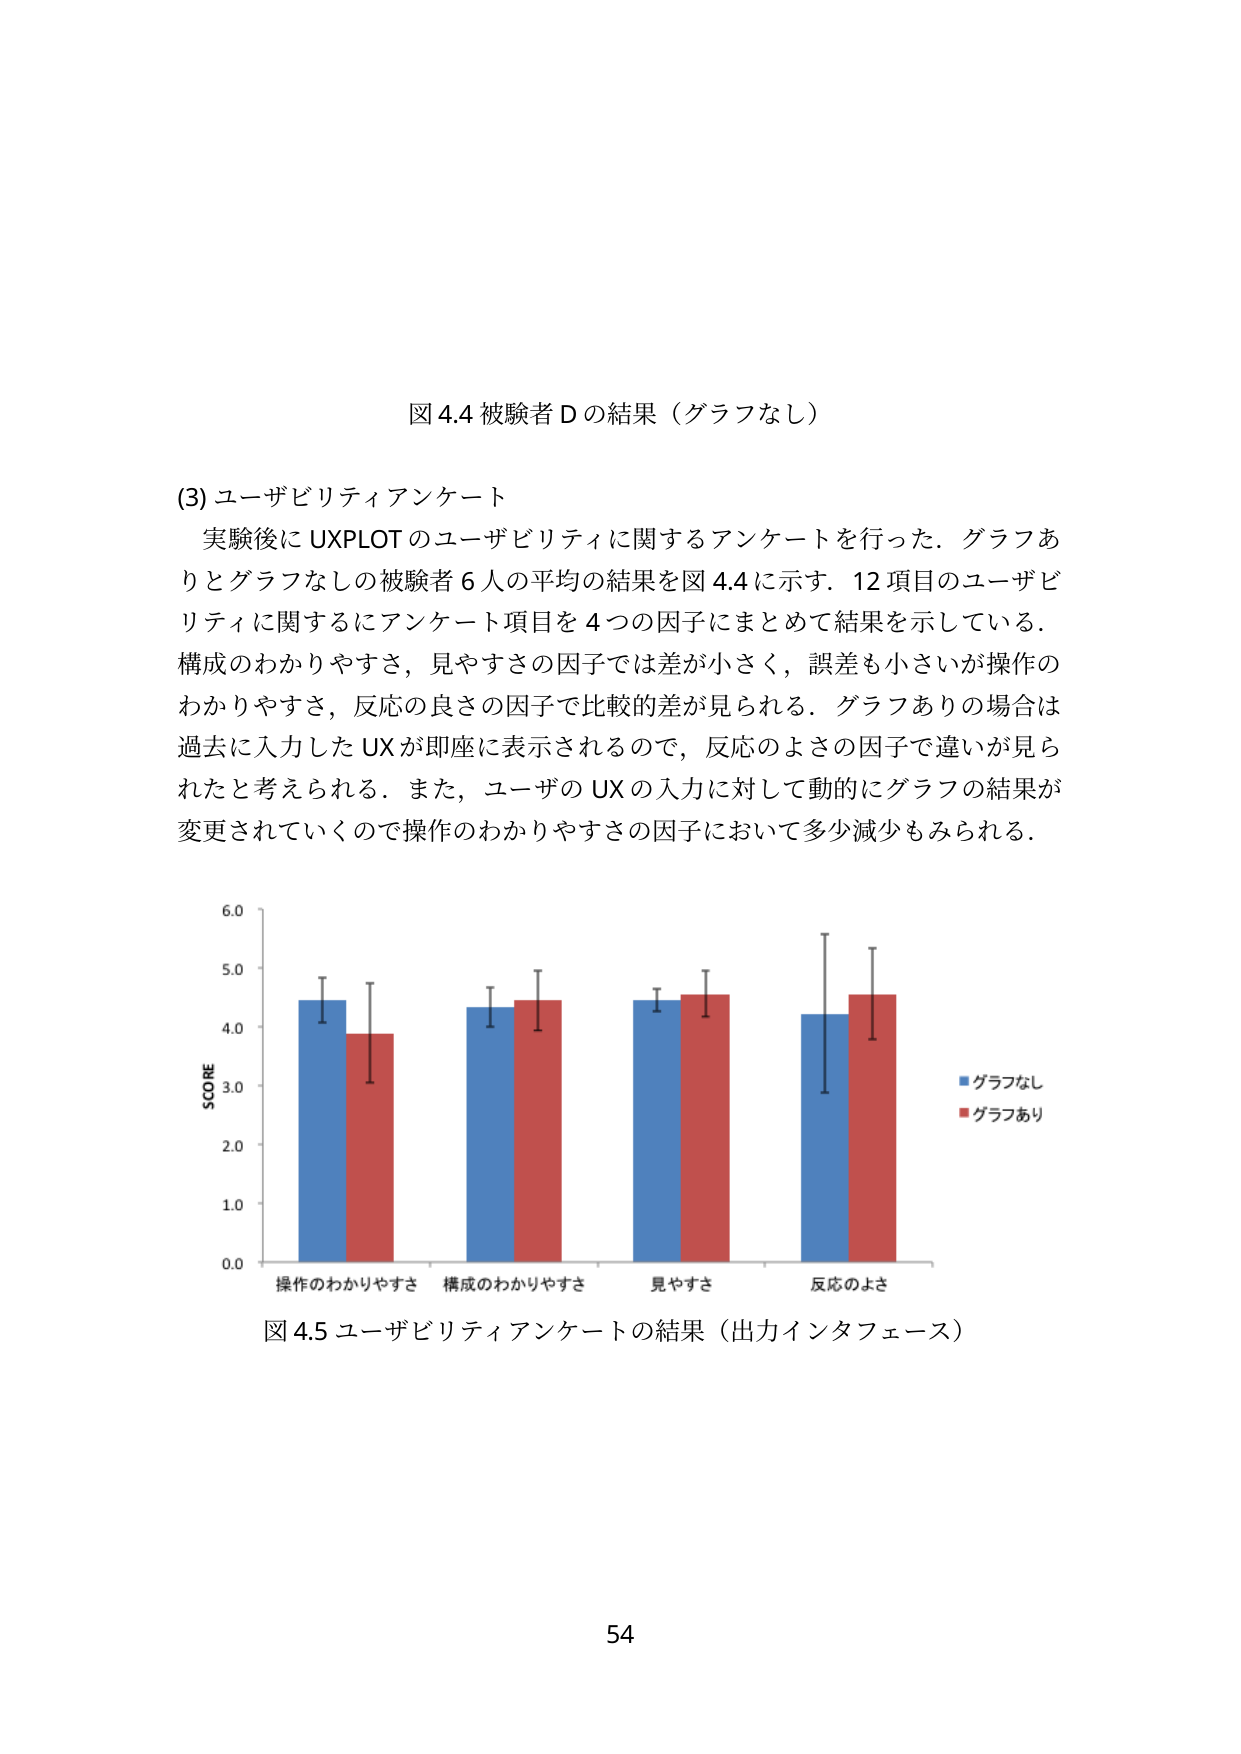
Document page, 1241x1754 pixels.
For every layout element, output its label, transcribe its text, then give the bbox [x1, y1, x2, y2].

text (3) ユーザビリティアンケート [177, 475, 1063, 517]
text 図4.4 被験者Dの結果（グラフなし） [177, 392, 1063, 433]
text 図4.5 ユーザビリティアンケートの結果（出力インタフェース） [177, 1308, 1063, 1350]
text 実験後にUXPLOTのユーザビリティに関するアンケートを行った．グラフありとグラフなしの被験者6人の平均の結果を図4.4に示す．12項目のユーザビリティに関するにアンケート項目を4つの因子にまとめて結果を示している．構成のわかりやすさ，見やすさの因子では差が小さく，誤差も小さいが操作のわかりやすさ，反応の良さの因子で比較的差が見られる．グラフありの場合は過去に入力したUXが即座に表示されるので，反応のよさの因子で違いが見られたと考えられる．また，ユーザのUXの入力に対して動的にグラフの結果が変更されていくので操作のわかりやすさの因子において多少減少もみられる． [177, 517, 1063, 850]
picture [177, 891, 1063, 1303]
